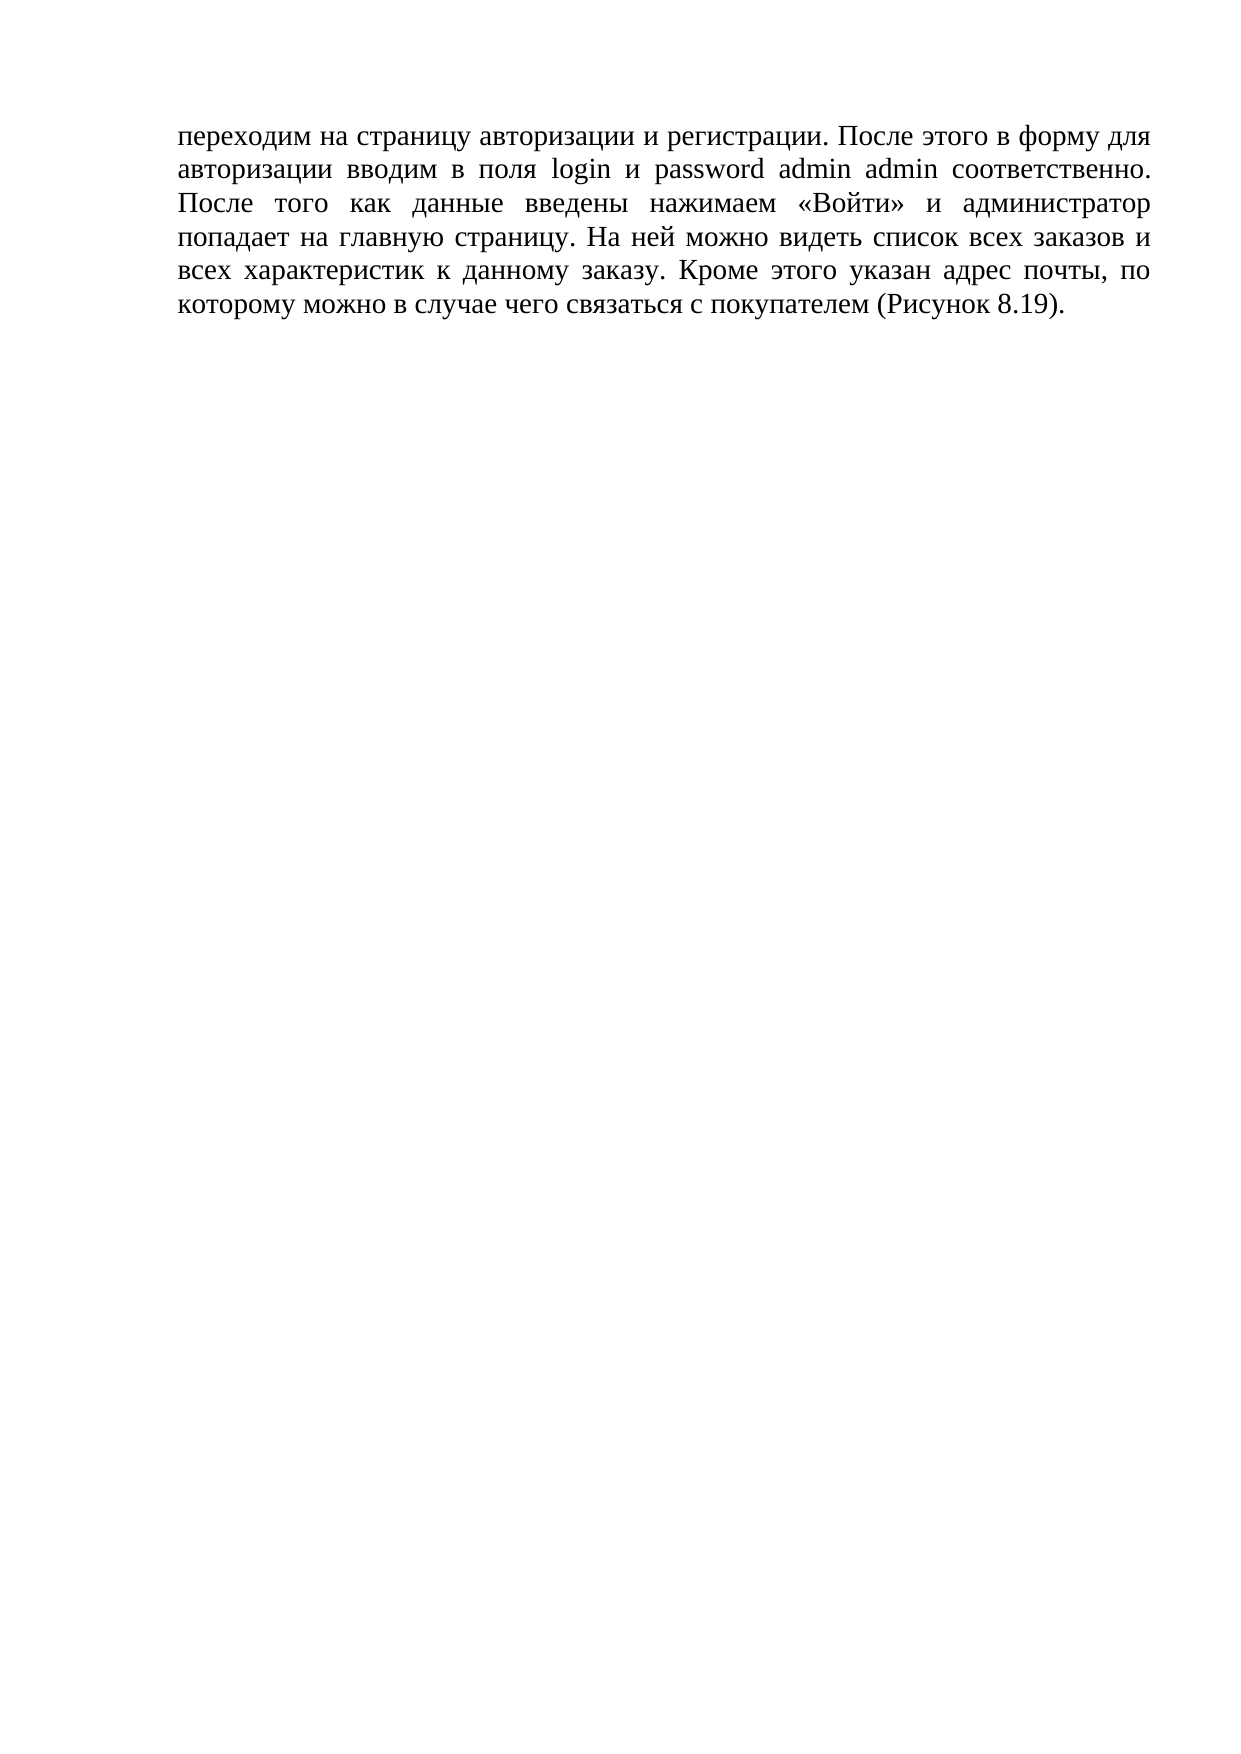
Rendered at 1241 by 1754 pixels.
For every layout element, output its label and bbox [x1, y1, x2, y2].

text [177, 118, 1152, 319]
